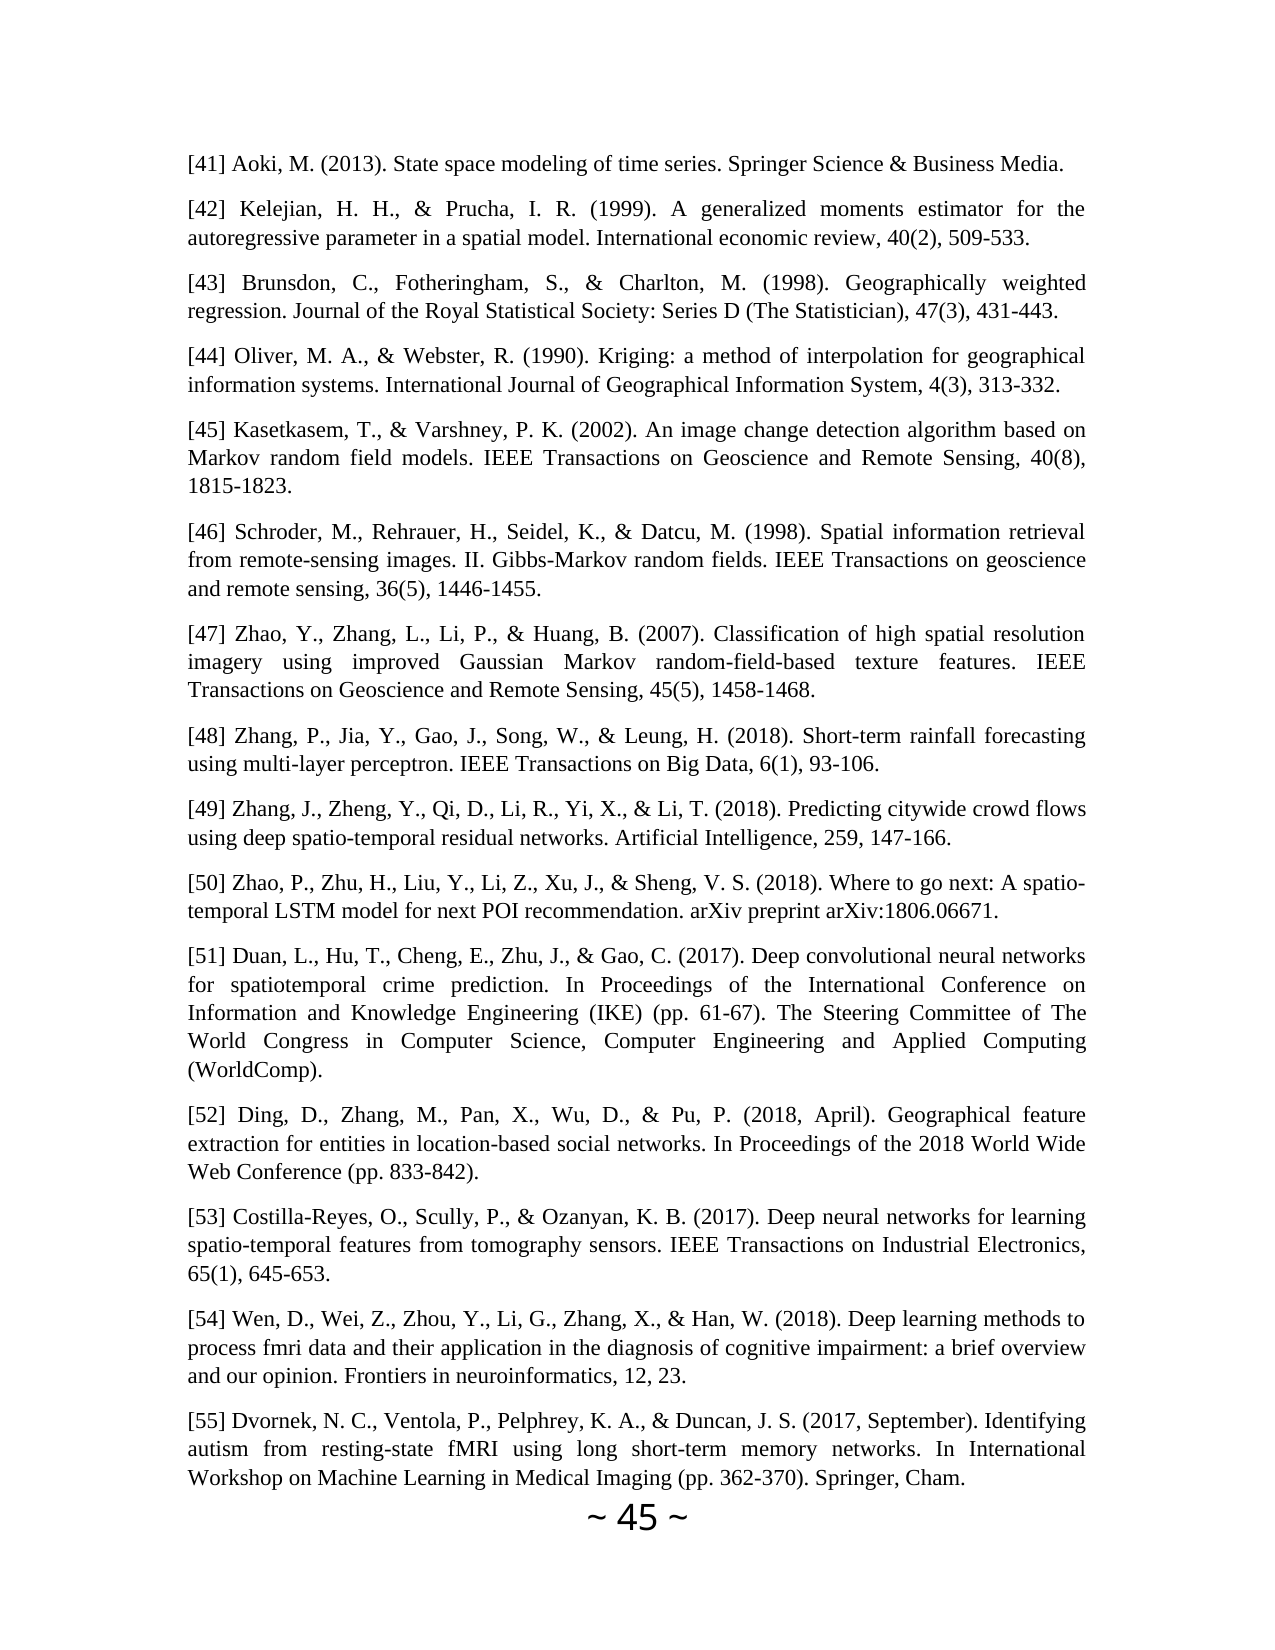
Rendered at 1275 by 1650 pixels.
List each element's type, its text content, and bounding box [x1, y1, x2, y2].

text [48] Zhang, P., Jia, Y., Gao, J., Song, W., & Leung, H. (2018). Short-term rainfall forecasting using multi-layer perceptron. IEEE Transactions on Big Data, 6(1), 93-106. [187, 722, 1087, 776]
text [46] Schroder, M., Rehrauer, H., Seidel, K., & Datcu, M. (1998). Spatial information retrieval from remote-sensing images. II. Gibbs-Markov random fields. IEEE Transactions on geoscience and remote sensing, 36(5), 1446-1455. [187, 518, 1087, 601]
text [45] Kasetkasem, T., & Varshney, P. K. (2002). An image change detection algorithm based on Markov random field models. IEEE Transactions on Geoscience and Remote Sensing, 40(8), 1815-1823. [187, 416, 1087, 499]
text [43] Brunsdon, C., Fotheringham, S., & Charlton, M. (1998). Geographically weighted regression. Journal of the Royal Statistical Society: Series D (The Statistician), 47(3), 431-443. [187, 269, 1087, 323]
text [51] Duan, L., Hu, T., Cheng, E., Zhu, J., & Gao, C. (2017). Deep convolutional neural networks for spatiotemporal crime prediction. In Proceedings of the International Conference on Information and Knowledge Engineering (IKE) (pp. 61-67). The Steering Committee of The World Congress in Computer Science, Computer Engineering and Applied Computing (WorldComp). [187, 942, 1087, 1082]
text [42] Kelejian, H. H., & Prucha, I. R. (1999). A generalized moments estimator for the autoregressive parameter in a spatial model. International economic review, 40(2), 509-533. [187, 195, 1087, 250]
text [44] Oliver, M. A., & Webster, R. (1990). Kriging: a method of interpolation for geographical information systems. International Journal of Geographical Information System, 4(3), 313-332. [187, 342, 1087, 397]
text [41] Aoki, M. (2013). State space modeling of time series. Springer Science & Business Media. [187, 150, 1087, 176]
text [49] Zhang, J., Zheng, Y., Qi, D., Li, R., Yi, X., & Li, T. (2018). Predicting citywide crowd flows using deep spatio-temporal residual networks. Artificial Intelligence, 259, 147-166. [187, 795, 1087, 850]
text [53] Costilla-Reyes, O., Scully, P., & Ozanyan, K. B. (2017). Deep neural networks for learning spatio-temporal features from tomography sensors. IEEE Transactions on Industrial Electronics, 65(1), 645-653. [187, 1203, 1087, 1286]
text [54] Wen, D., Wei, Z., Zhou, Y., Li, G., Zhang, X., & Han, W. (2018). Deep learning methods to process fmri data and their application in the diagnosis of cognitive impairment: a brief overview and our opinion. Frontiers in neuroinformatics, 12, 23. [187, 1305, 1087, 1388]
text [47] Zhao, Y., Zhang, L., Li, P., & Huang, B. (2007). Classification of high spatial resolution imagery using improved Gaussian Markov random-field-based texture features. IEEE Transactions on Geoscience and Remote Sensing, 45(5), 1458-1468. [187, 620, 1087, 703]
text [55] Dvornek, N. C., Ventola, P., Pelphrey, K. A., & Duncan, J. S. (2017, September). Identifying autism from resting-state fMRI using long short-term memory networks. In International Workshop on Machine Learning in Medical Imaging (pp. 362-370). Springer, Cham. [187, 1407, 1087, 1490]
text [50] Zhao, P., Zhu, H., Liu, Y., Li, Z., Xu, J., & Sheng, V. S. (2018). Where to go next: A spatio-temporal LSTM model for next POI recommendation. arXiv preprint arXiv:1806.06671. [187, 869, 1087, 923]
text [52] Ding, D., Zhang, M., Pan, X., Wu, D., & Pu, P. (2018, April). Geographical feature extraction for entities in location-based social networks. In Proceedings of the 2018 World Wide Web Conference (pp. 833-842). [187, 1101, 1087, 1184]
